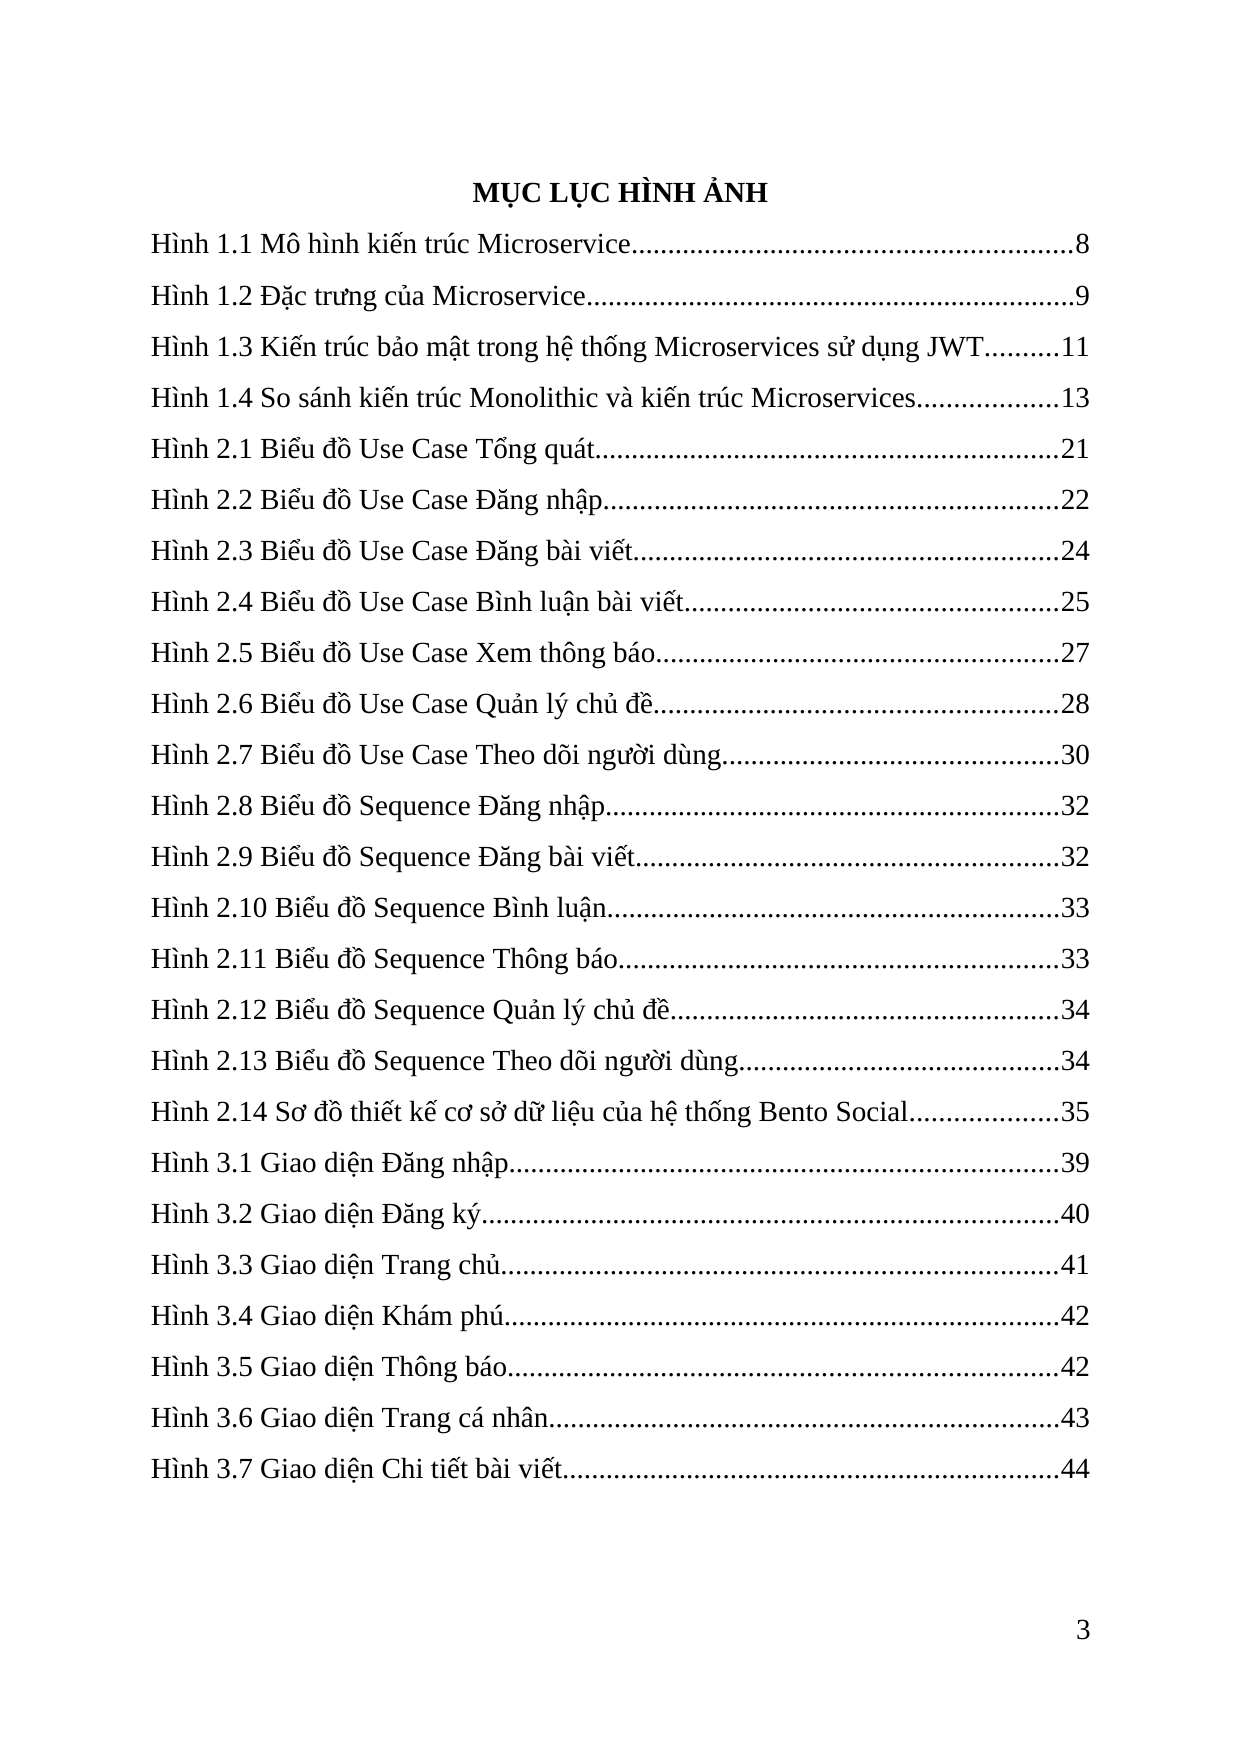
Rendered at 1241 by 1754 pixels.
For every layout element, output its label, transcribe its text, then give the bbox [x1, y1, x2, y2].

text Hình 1.3 Kiến trúc bảo mật trong hệ thống Microservices sử dụng JWT 11 [150, 329, 1090, 362]
text Hình 2.1 Biểu đồ Use Case Tổng quát 21 [150, 431, 1090, 464]
text Hình 3.3 Giao diện Trang chủ 41 [150, 1247, 1090, 1281]
text Hình 1.2 Đặc trưng của Microservice 9 [150, 278, 1090, 311]
text Hình 2.12 Biểu đồ Sequence Quản lý chủ đề 34 [150, 992, 1090, 1026]
text Hình 2.13 Biểu đồ Sequence Theo dõi người dùng 34 [150, 1043, 1090, 1077]
text Hình 2.7 Biểu đồ Use Case Theo dõi người dùng 30 [150, 737, 1090, 771]
text Hình 2.6 Biểu đồ Use Case Quản lý chủ đề 28 [150, 686, 1090, 719]
text Hình 1.4 So sánh kiến trúc Monolithic và kiến trúc Microservices 13 [150, 380, 1090, 413]
text Hình 3.4 Giao diện Khám phú 42 [150, 1298, 1090, 1332]
text Hình 3.1 Giao diện Đăng nhập 39 [150, 1145, 1090, 1179]
text Hình 2.8 Biểu đồ Sequence Đăng nhập 32 [150, 788, 1090, 822]
text Hình 2.4 Biểu đồ Use Case Bình luận bài viết 25 [150, 584, 1090, 617]
text Hình 2.5 Biểu đồ Use Case Xem thông báo 27 [150, 635, 1090, 668]
text Hình 3.6 Giao diện Trang cá nhân 43 [150, 1401, 1090, 1434]
text Hình 2.9 Biểu đồ Sequence Đăng bài viết 32 [150, 839, 1090, 873]
text Hình 2.14 Sơ đồ thiết kế cơ sở dữ liệu của hệ thống Bento Social 35 [150, 1094, 1090, 1128]
text Hình 2.11 Biểu đồ Sequence Thông báo 33 [150, 941, 1090, 975]
text Hình 2.3 Biểu đồ Use Case Đăng bài viết 24 [150, 533, 1090, 566]
text Hình 2.2 Biểu đồ Use Case Đăng nhập 22 [150, 482, 1090, 515]
text MỤC LỤC HÌNH ẢNH [150, 176, 1090, 209]
text Hình 2.10 Biểu đồ Sequence Bình luận 33 [150, 890, 1090, 924]
text Hình 3.2 Giao diện Đăng ký 40 [150, 1196, 1090, 1230]
text Hình 3.7 Giao diện Chi tiết bài viết 44 [150, 1452, 1090, 1485]
text Hình 3.5 Giao diện Thông báo 42 [150, 1349, 1090, 1383]
text Hình 1.1 Mô hình kiến trúc Microservice 8 [150, 227, 1090, 260]
